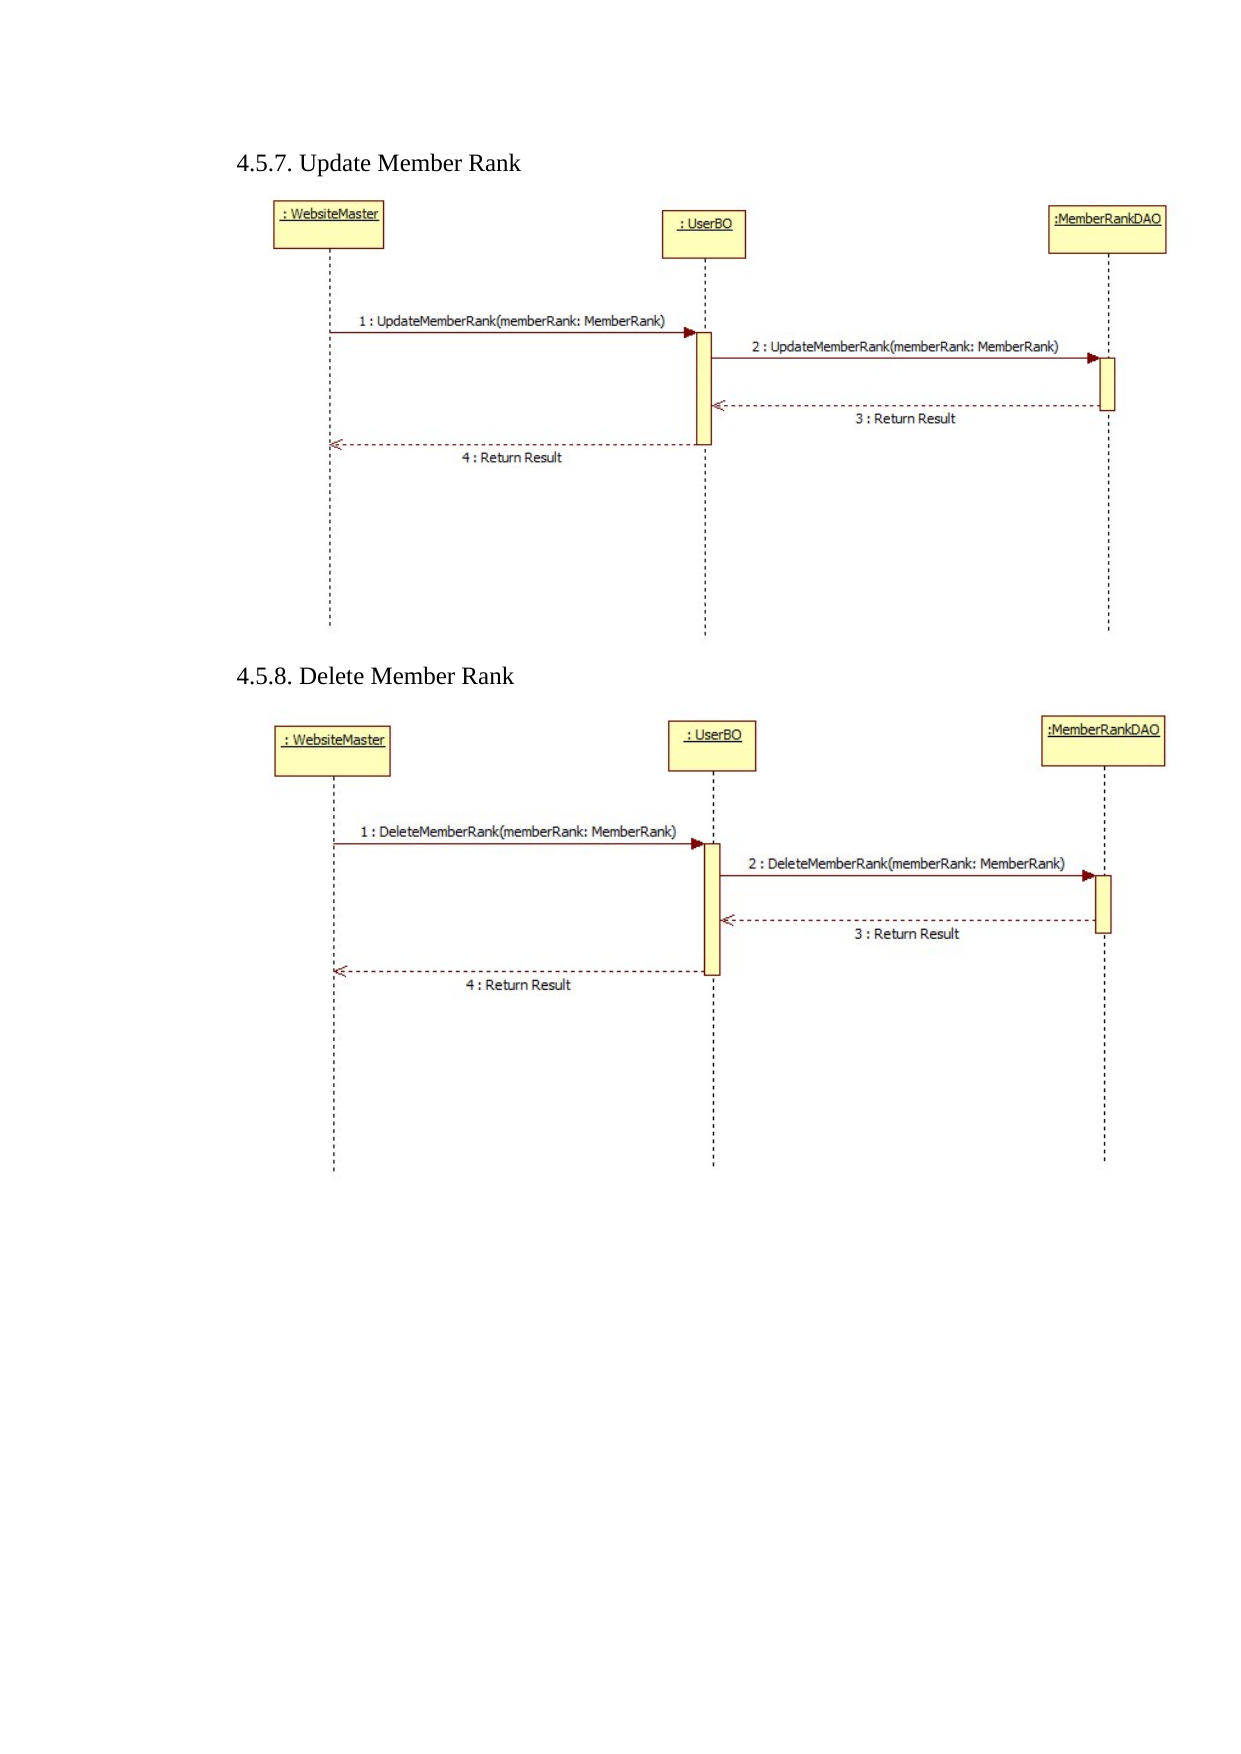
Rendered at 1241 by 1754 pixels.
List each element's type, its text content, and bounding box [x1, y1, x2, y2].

picture [250, 177, 1191, 660]
subtitle Update Member Rank [236, 148, 1124, 176]
picture [250, 690, 1191, 1197]
subtitle Delete Member Rank [236, 661, 1124, 690]
